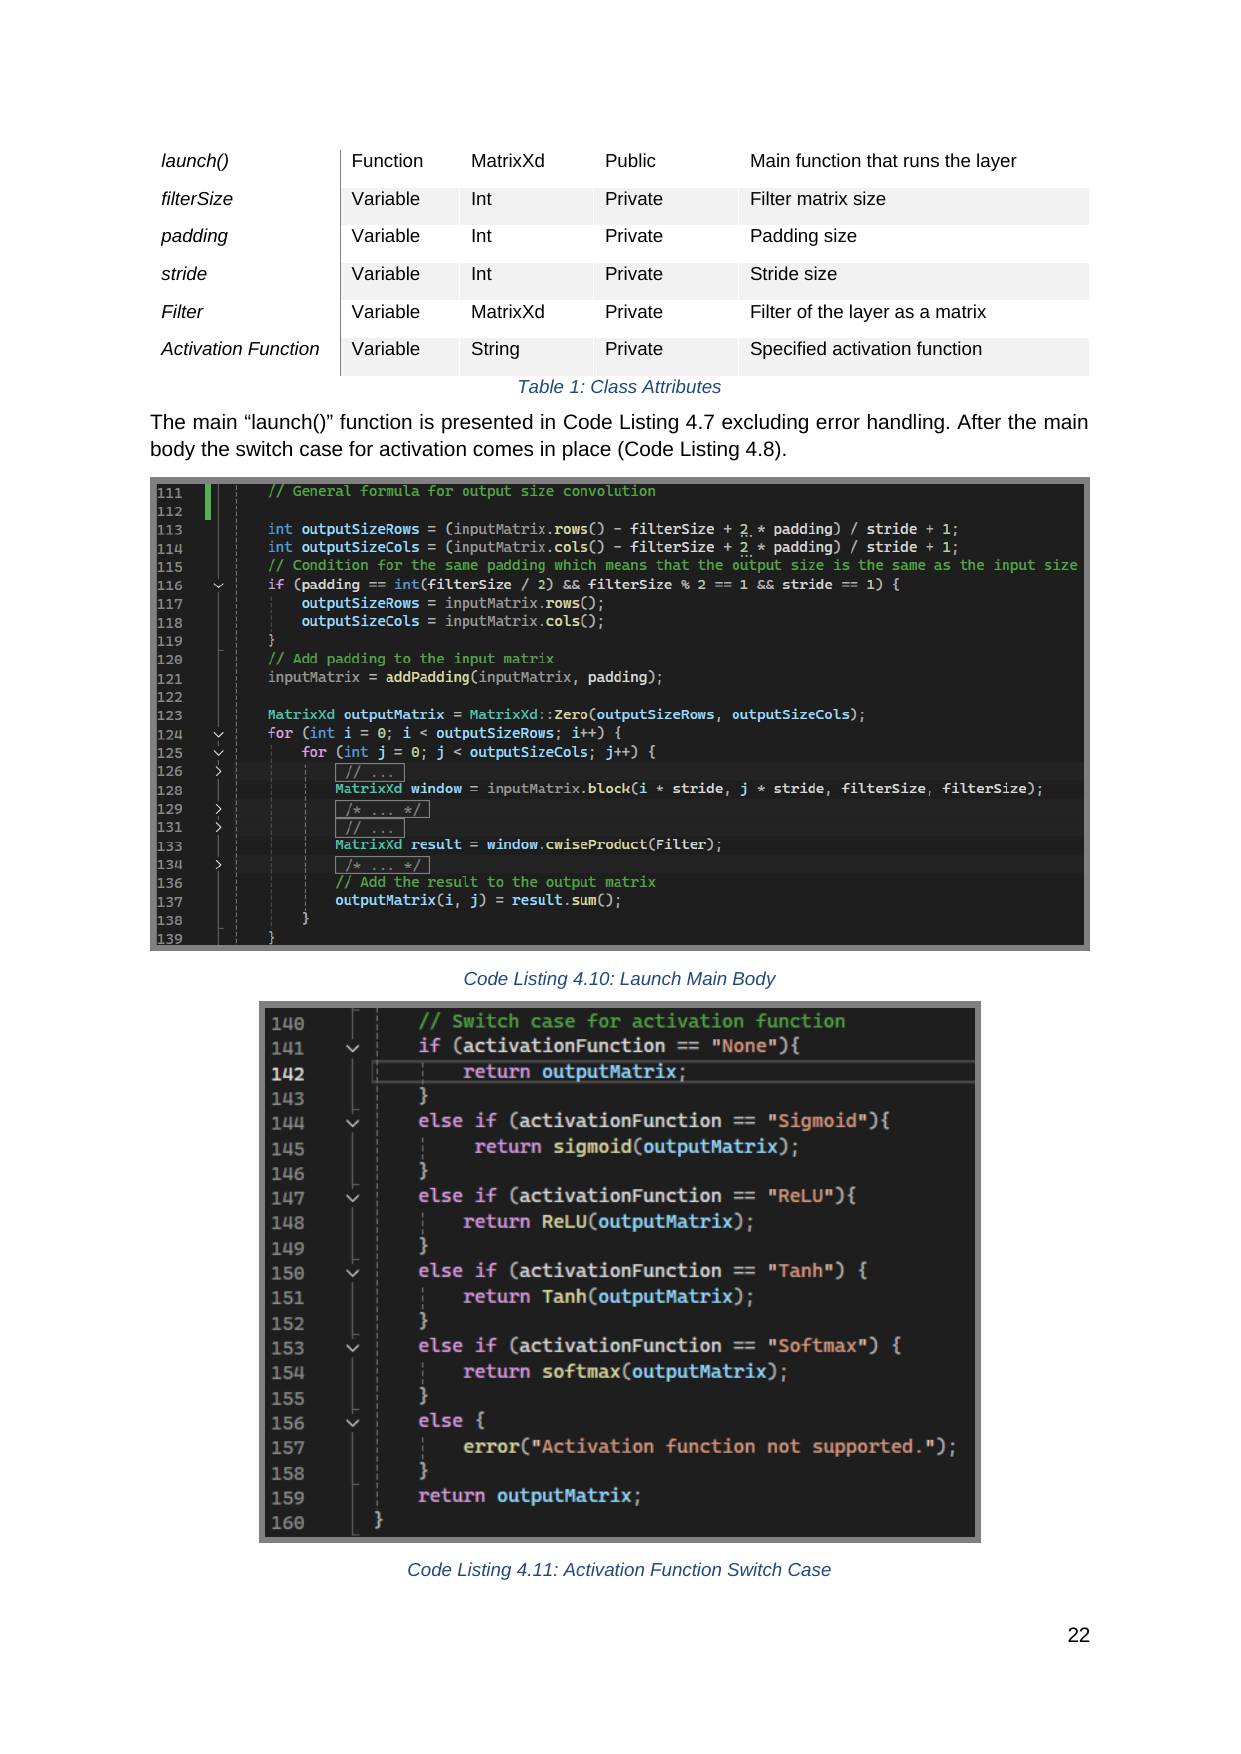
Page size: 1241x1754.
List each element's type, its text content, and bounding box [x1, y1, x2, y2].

table_cell Int [460, 225, 593, 263]
table_cell Activation Function [150, 338, 340, 376]
table_cell Filter [150, 300, 340, 338]
table_cell Private [594, 263, 738, 300]
table_cell Function [341, 150, 459, 188]
table_cell Variable [341, 188, 459, 225]
picture [156, 484, 1084, 945]
table_cell Variable [341, 338, 459, 376]
table_cell stride [150, 263, 340, 300]
table_cell launch() [150, 150, 340, 188]
table_cell MatrixXd [460, 150, 593, 188]
picture [265, 1008, 975, 1537]
table_cell Int [460, 188, 593, 225]
table_cell Stride size [739, 263, 1089, 300]
text The main “launch()” function is presented in Code Listing 4.7 excluding error handling. After the main body the switch case for activation comes in place (Code Listing 4.8). [150, 410, 1090, 461]
table_cell Variable [341, 225, 459, 263]
table_cell Private [594, 300, 738, 338]
table_cell MatrixXd [460, 300, 593, 338]
table_cell Variable [341, 300, 459, 338]
table_cell Filter matrix size [739, 188, 1089, 225]
table_cell String [460, 338, 593, 376]
table_cell Variable [341, 263, 459, 300]
table_cell filterSize [150, 188, 340, 225]
table_cell Private [594, 225, 738, 263]
table_cell Padding size [739, 225, 1089, 263]
table_cell Int [460, 263, 593, 300]
table_cell Specified activation function [739, 338, 1089, 376]
table_cell Main function that runs the layer [739, 150, 1089, 188]
table_cell padding [150, 225, 340, 263]
table_cell Filter of the layer as a matrix [739, 300, 1089, 338]
table_cell Private [594, 338, 738, 376]
table_cell Private [594, 188, 738, 225]
table_cell Public [594, 150, 738, 188]
